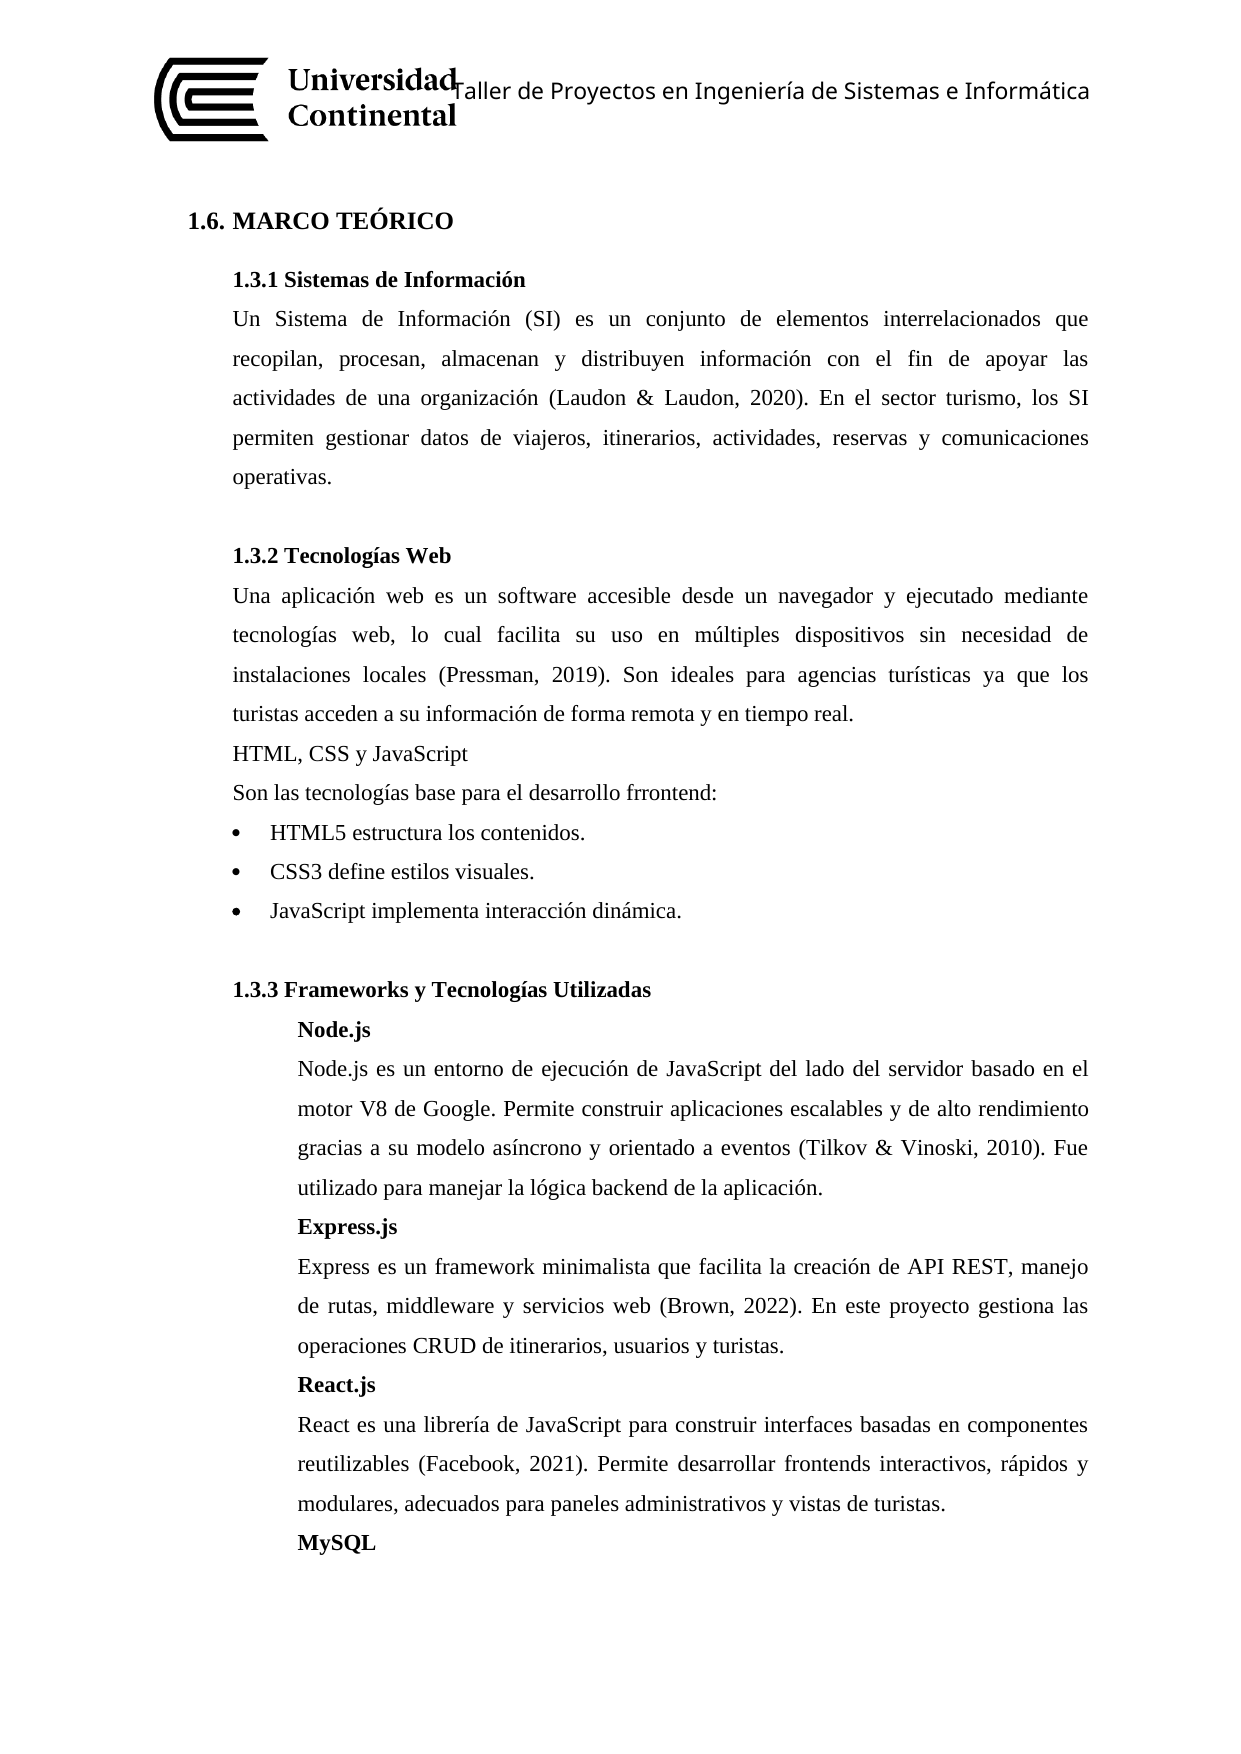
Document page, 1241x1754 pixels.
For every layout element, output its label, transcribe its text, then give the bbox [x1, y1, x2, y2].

text Express es un framework minimalista que facilita la creación de API REST, manejo de rutas, middleware y servicios web (Brown, 2022). En este proyecto gestiona las operaciones CRUD de itinerarios, usuarios y turistas. [297, 1253, 1090, 1358]
list CSS3 define estilos visuales. [232, 858, 1090, 884]
text 1.3.3 Frameworks y Tecnologías Utilizadas [232, 977, 1090, 1003]
picture [150, 54, 461, 144]
text Un Sistema de Información (SI) es un conjunto de elementos interrelacionados que recopilan, procesan, almacenan y distribuyen información con el fin de apoyar las actividades de una organización (Laudon & Laudon, 2020). En el sector turismo, los SI permiten gestionar datos de viajeros, itinerarios, actividades, reservas y comunicaciones operativas. [232, 305, 1090, 490]
text React es una librería de JavaScript para construir interfaces basadas en componentes reutilizables (Facebook, 2021). Permite desarrollar frontends interactivos, rápidos y modulares, adecuados para paneles administrativos y vistas de turistas. [297, 1411, 1090, 1516]
text MySQL [297, 1529, 1090, 1556]
text 1.3.2 Tecnologías Web [232, 542, 1090, 569]
list MARCO TEÓRICO [187, 206, 1090, 235]
text Express.js [297, 1213, 1090, 1240]
text React.js [297, 1371, 1090, 1398]
text Node.js [297, 1016, 1090, 1042]
text 1.3.1 Sistemas de Información [232, 266, 1090, 292]
text Una aplicación web es un software accesible desde un navegador y ejecutado mediante tecnologías web, lo cual facilita su uso en múltiples dispositivos sin necesidad de instalaciones locales (Pressman, 2019). Son ideales para agencias turísticas ya que los turistas acceden a su información de forma remota y en tiempo real. [232, 582, 1090, 727]
list JavaScript implementa interacción dinámica. [232, 898, 1090, 924]
text Son las tecnologías base para el desarrollo frrontend: [232, 779, 1090, 806]
text Node.js es un entorno de ejecución de JavaScript del lado del servidor basado en el motor V8 de Google. Permite construir aplicaciones escalables y de alto rendimiento gracias a su modelo asíncrono y orientado a eventos (Tilkov & Vinoski, 2010). Fue utilizado para manejar la lógica backend de la aplicación. [297, 1056, 1090, 1200]
list HTML5 estructura los contenidos. [232, 819, 1090, 845]
text HTML, CSS y JavaScript [232, 740, 1090, 766]
